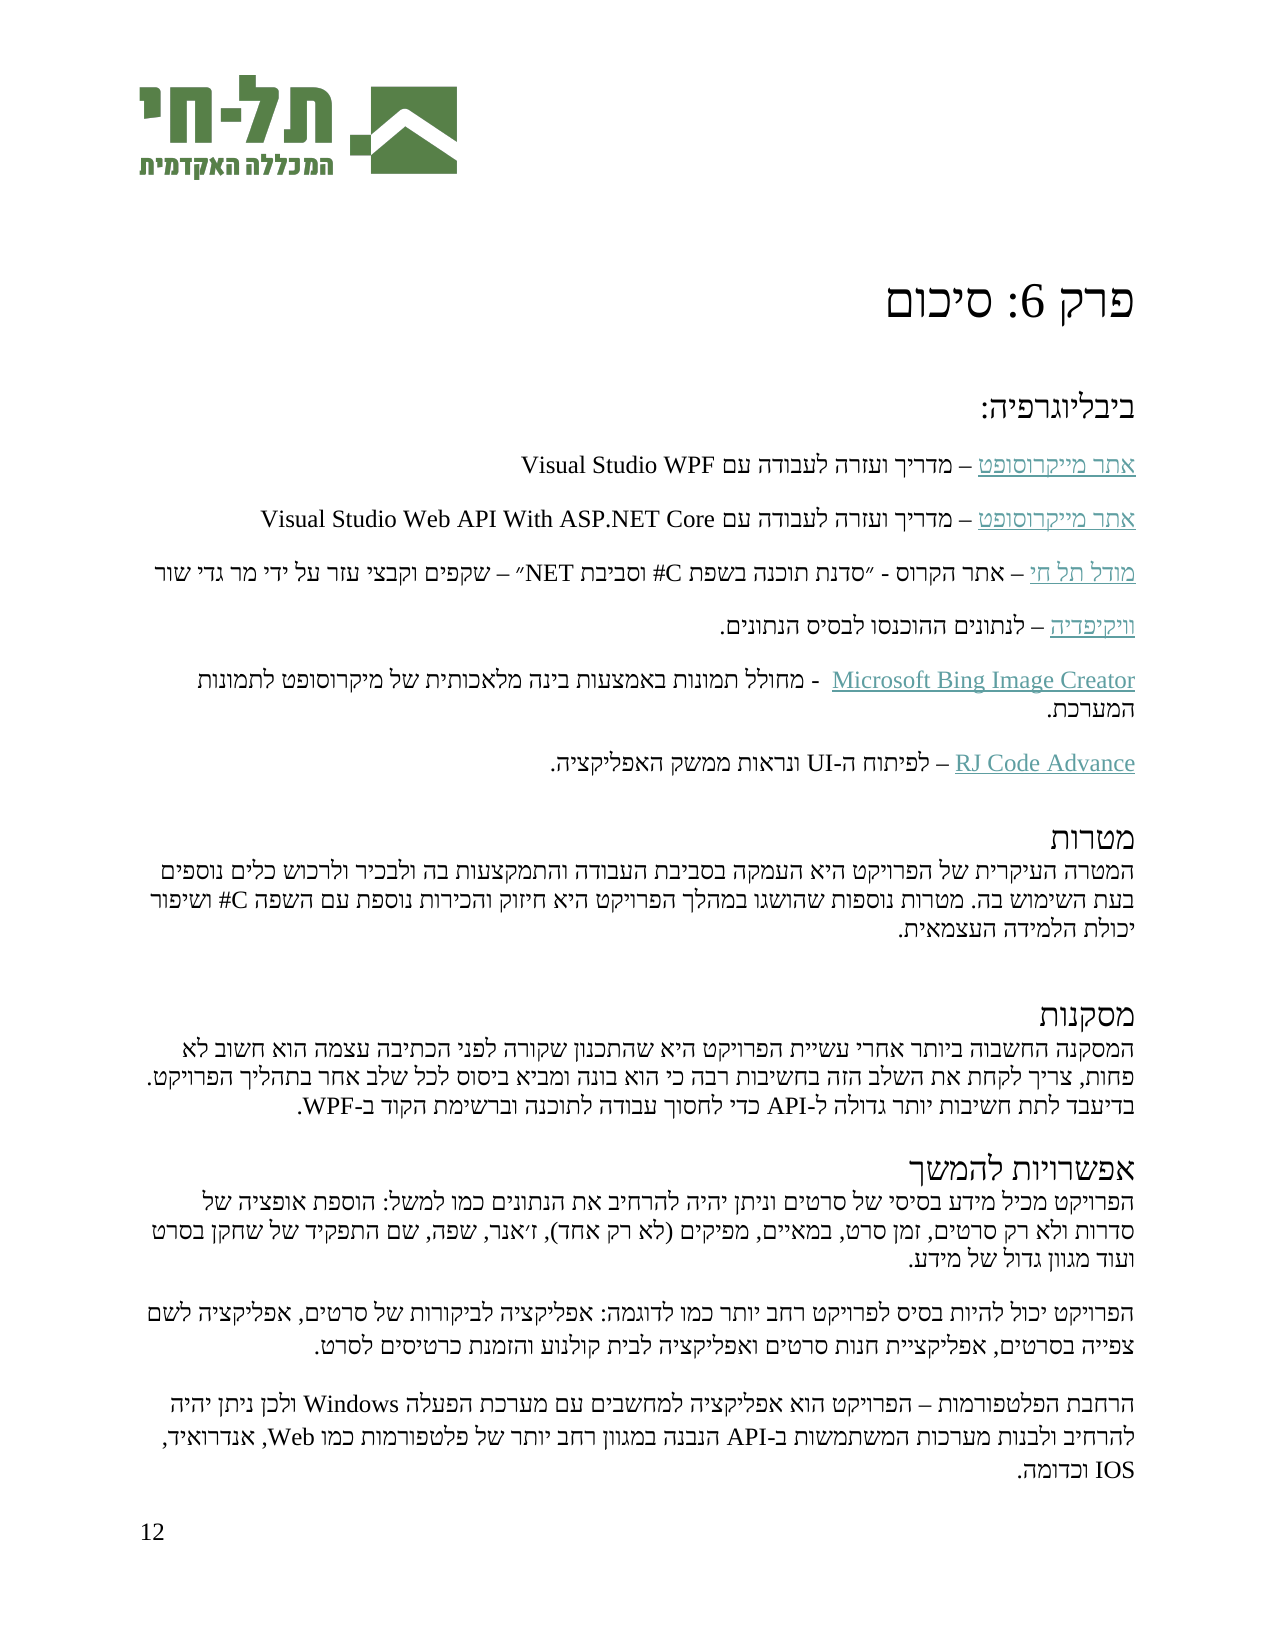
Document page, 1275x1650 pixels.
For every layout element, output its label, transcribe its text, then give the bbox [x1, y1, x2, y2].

list מודל תל חי – אתר הקרוס - ״סדנת תוכנה בשפת C# וסביבת NET״ – שקפים וקבצי עזר על ידי מר גדי שור [139, 558, 1136, 586]
text פרק 6: סיכום [139, 271, 1136, 328]
list אתר מייקרוסופט – מדריך ועזרה לעבודה עם Visual Studio Web API With ASP.NET Core [139, 504, 1136, 533]
subtitle ביבליוגרפיה: [139, 387, 1136, 425]
list הרחבת הפלטפורמות – הפרויקט הוא אפליקציה למחשבים עם מערכת הפעלה Windows ולכן ניתן יהיה להרחיב ולבנות מערכות המשתמשות ב-API הנבנה במגוון רחב יותר של פלטפורמות כמו Web, אנדרואיד, IOS וכדומה. [139, 1389, 1136, 1484]
list Microsoft Bing Image Creator - מחולל תמונות באמצעות בינה מלאכותית של מיקרוסופט לתמונות המערכת. [139, 665, 1136, 723]
subtitle אפשרויות להמשך הפרויקט מכיל מידע בסיסי של סרטים וניתן יהיה להרחיב את הנתונים כמו למשל: הוספת אופציה של סדרות ולא רק סרטים, זמן סרט, במאיים, מפיקים (לא רק אחד), ז׳אנר, שפה, שם התפקיד של שחקן בסרט ועוד מגוון גדול של מידע. [139, 1149, 1136, 1273]
list הפרויקט יכול להיות בסיס לפרויקט רחב יותר כמו לדוגמה: אפליקציה לביקורות של סרטים, אפליקציה לשם צפייה בסרטים, אפליקציית חנות סרטים ואפליקציה לבית קולנוע והזמנת כרטיסים לסרט. [139, 1298, 1136, 1360]
picture [139, 75, 457, 180]
subtitle מסקנות המסקנה החשבוה ביותר אחרי עשיית הפרויקט היא שהתכנון שקורה לפני הכתיבה עצמה הוא חשוב לא פחות, צריך לקחת את השלב הזה בחשיבות רבה כי הוא בונה ומביא ביסוס לכל שלב אחר בתהליך הפרויקט. בדיעבד לתת חשיבות יותר גדולה ל-API כדי לחסוך עבודה לתוכנה וברשימת הקוד ב-WPF. [139, 995, 1136, 1120]
list RJ Code Advance – לפיתוח ה-UI ונראות ממשק האפליקציה. [139, 748, 1136, 776]
subtitle מטרות המטרה העיקרית של הפרויקט היא העמקה בסביבת העבודה והתמקצעות בה ולבכיר ולרכוש כלים נוספים בעת השימוש בה. מטרות נוספות שהושגו במהלך הפרויקט היא חיזוק והכירות נוספת עם השפה C# ושיפור יכולת הלמידה העצמאית. [139, 818, 1136, 943]
list אתר מייקרוסופט – מדריך ועזרה לעבודה עם Visual Studio WPF [139, 450, 1136, 479]
list וויקיפדיה – לנתונים ההוכנסו לבסיס הנתונים. [139, 611, 1136, 640]
